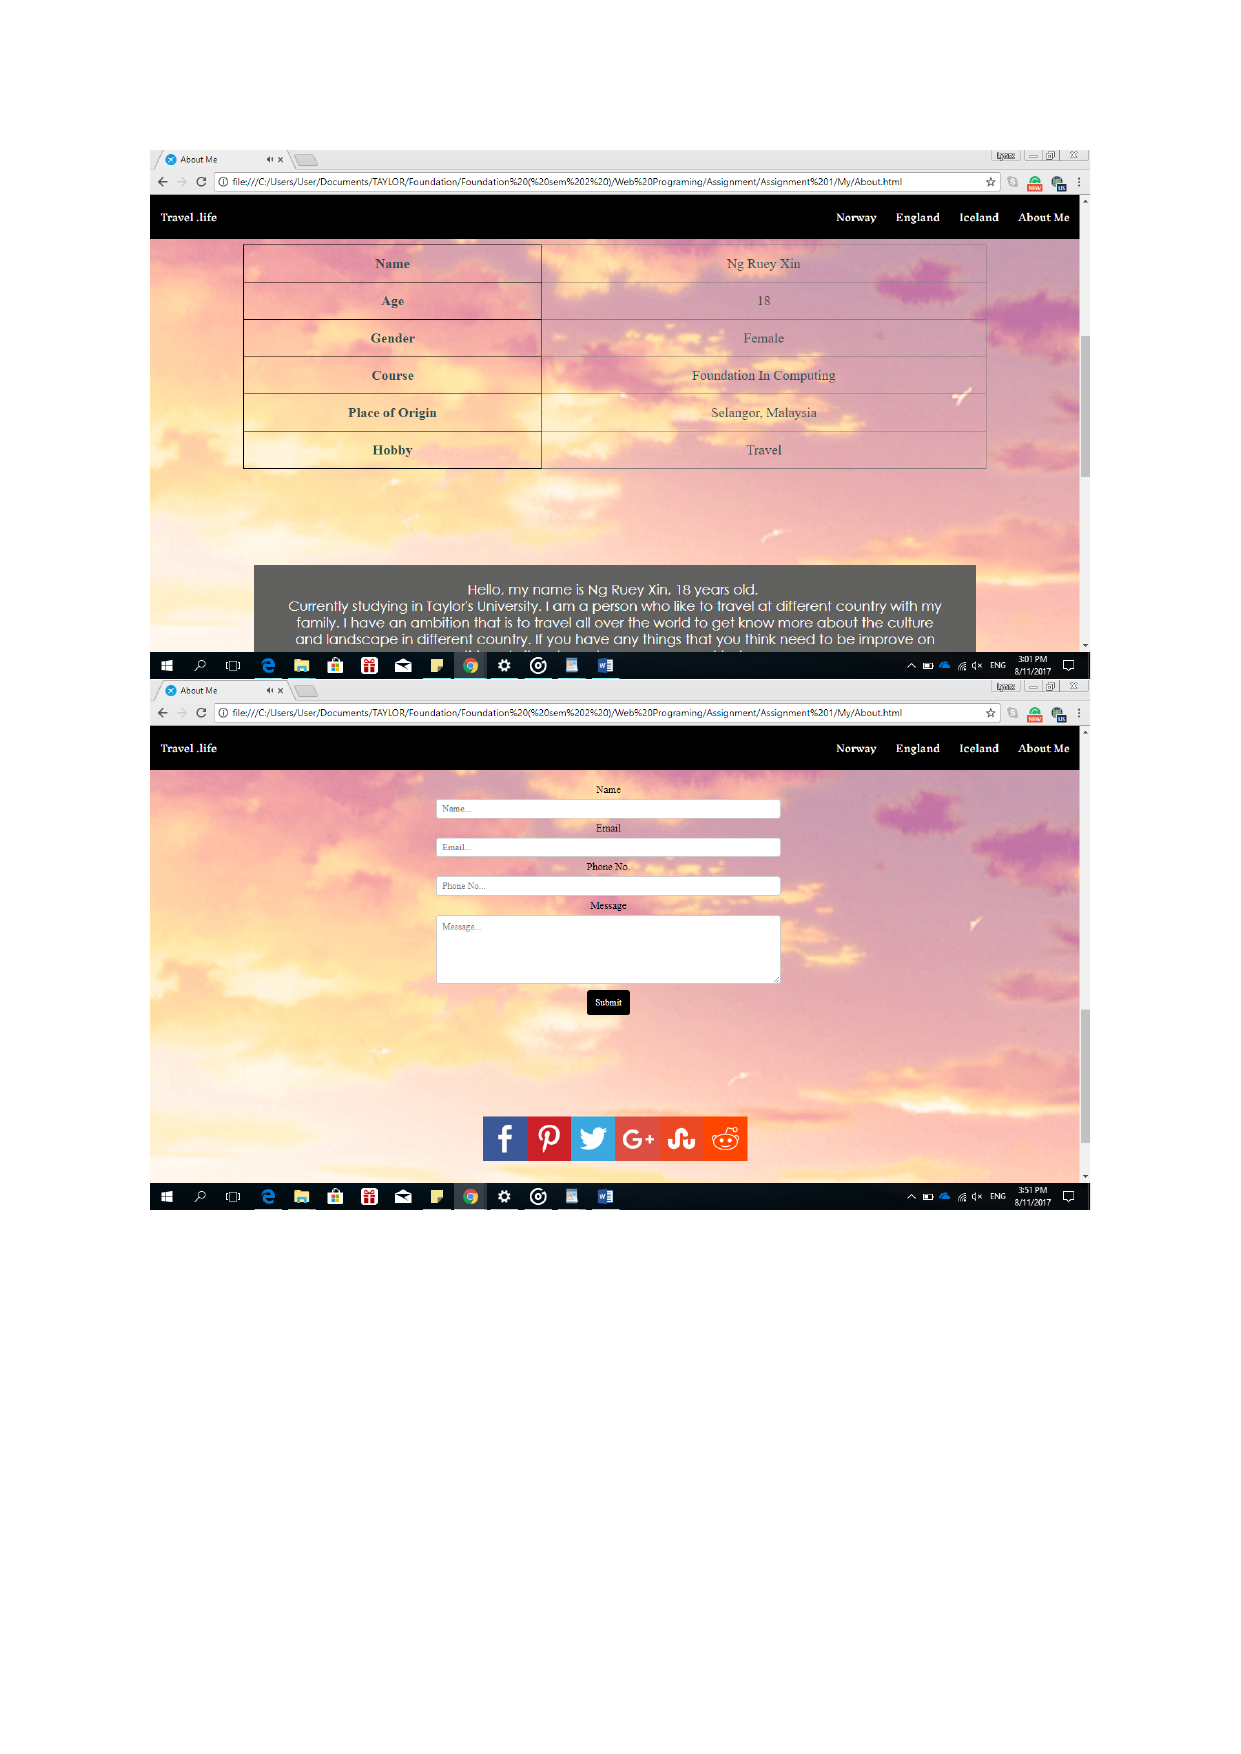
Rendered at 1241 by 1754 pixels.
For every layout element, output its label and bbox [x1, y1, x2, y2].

picture [150, 150, 1091, 679]
picture [150, 680, 1091, 1210]
